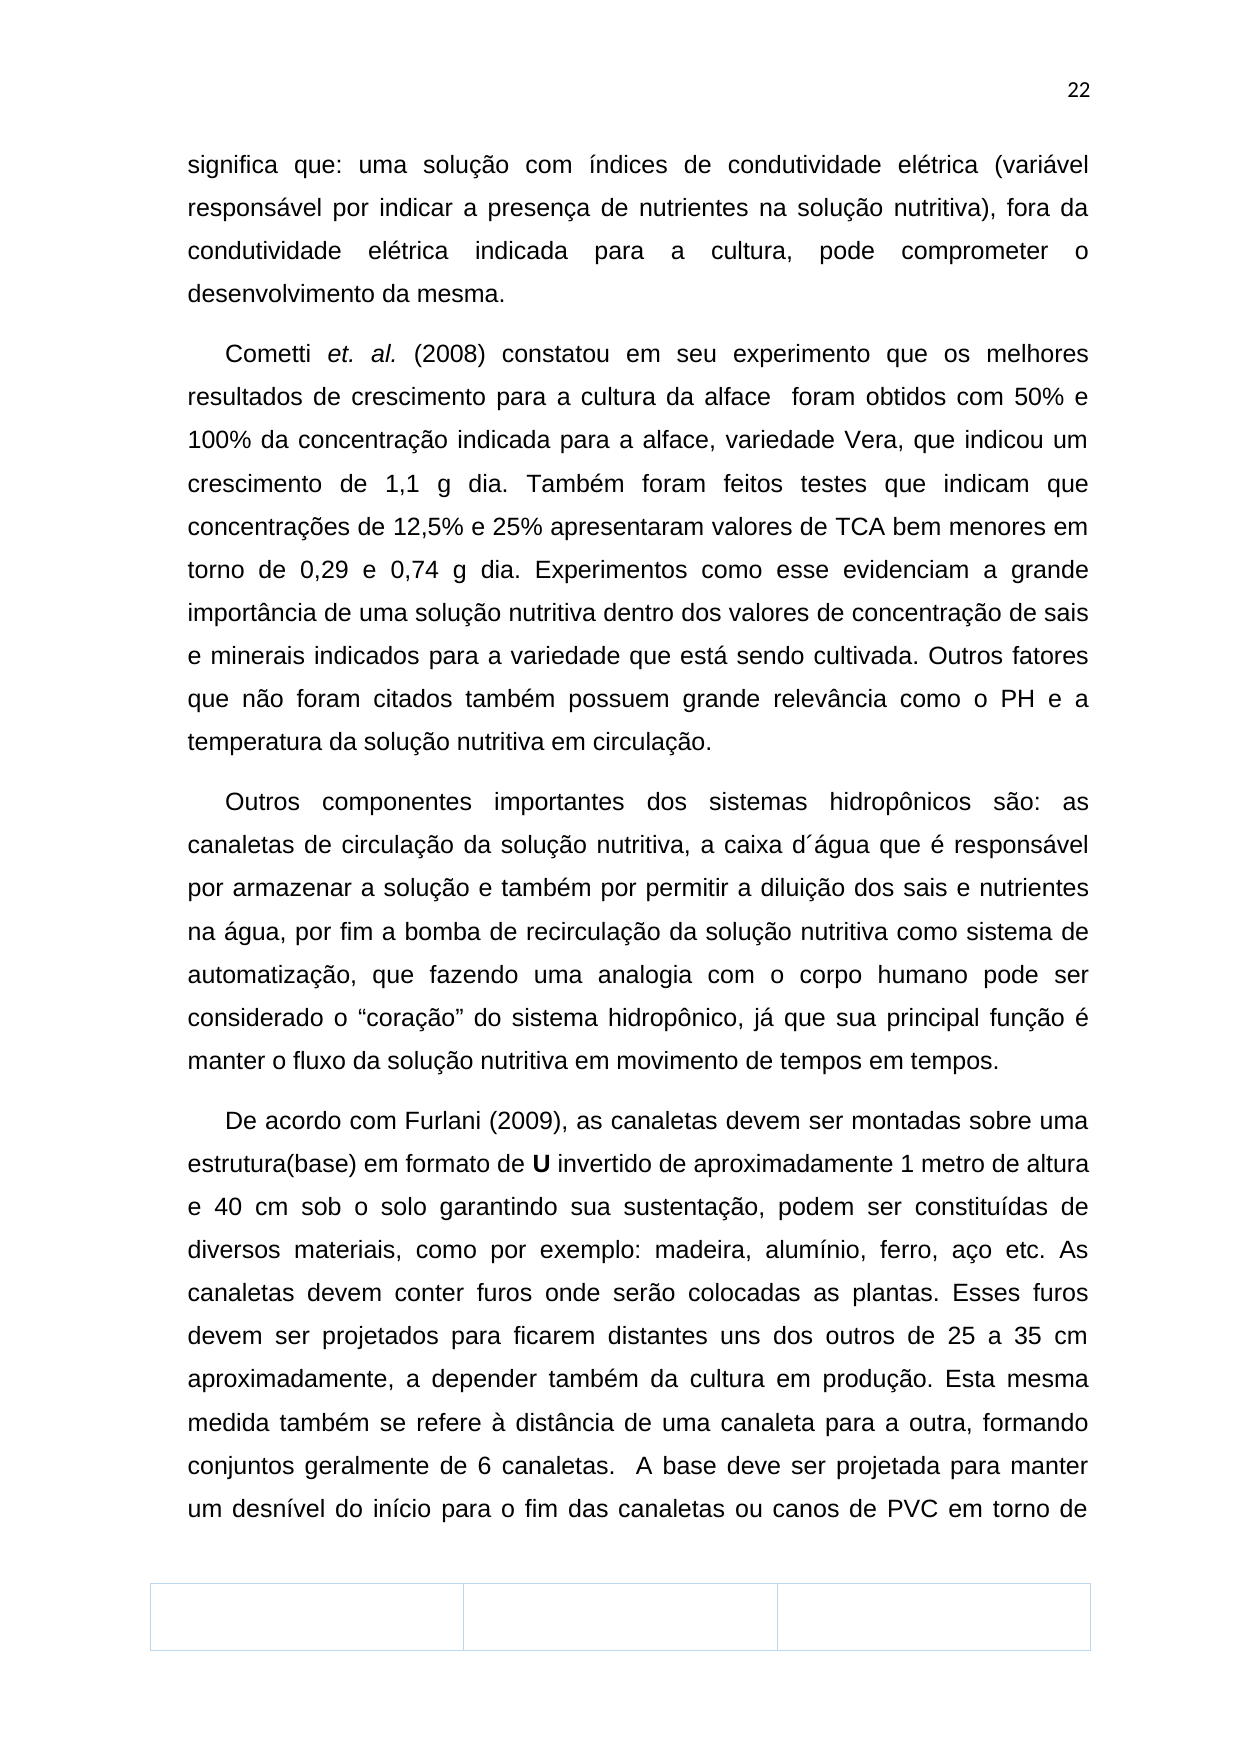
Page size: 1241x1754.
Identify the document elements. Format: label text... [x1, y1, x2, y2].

text Cometti et. al. (2008) constatou em seu experimento que os melhores resultados de crescimento para a cultura da alface foram obtidos com 50% e 100% da concentração indicada para a alface, variedade Vera, que indicou um crescimento de 1,1 g dia. Também foram feitos testes que indicam que concentrações de 12,5% e 25% apresentaram valores de TCA bem menores em torno de 0,29 e 0,74 g dia. Experimentos como esse evidenciam a grande importância de uma solução nutritiva dentro dos valores de concentração de sais e minerais indicados para a variedade que está sendo cultivada. Outros fatores que não foram citados também possuem grande relevância como o PH e a temperatura da solução nutritiva em circulação. [187, 339, 1090, 756]
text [187, 1106, 1090, 1522]
text Outros componentes importantes dos sistemas hidropônicos são: as canaletas de circulação da solução nutritiva, a caixa d´água que é responsável por armazenar a solução e também por permitir a diluição dos sais e nutrientes na água, por fim a bomba de recirculação da solução nutritiva como sistema de automatização, que fazendo uma analogia com o corpo humano pode ser considerado o “coração” do sistema hidropônico, já que sua principal função é manter o fluxo da solução nutritiva em movimento de tempos em tempos. [187, 787, 1090, 1074]
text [187, 150, 1090, 308]
